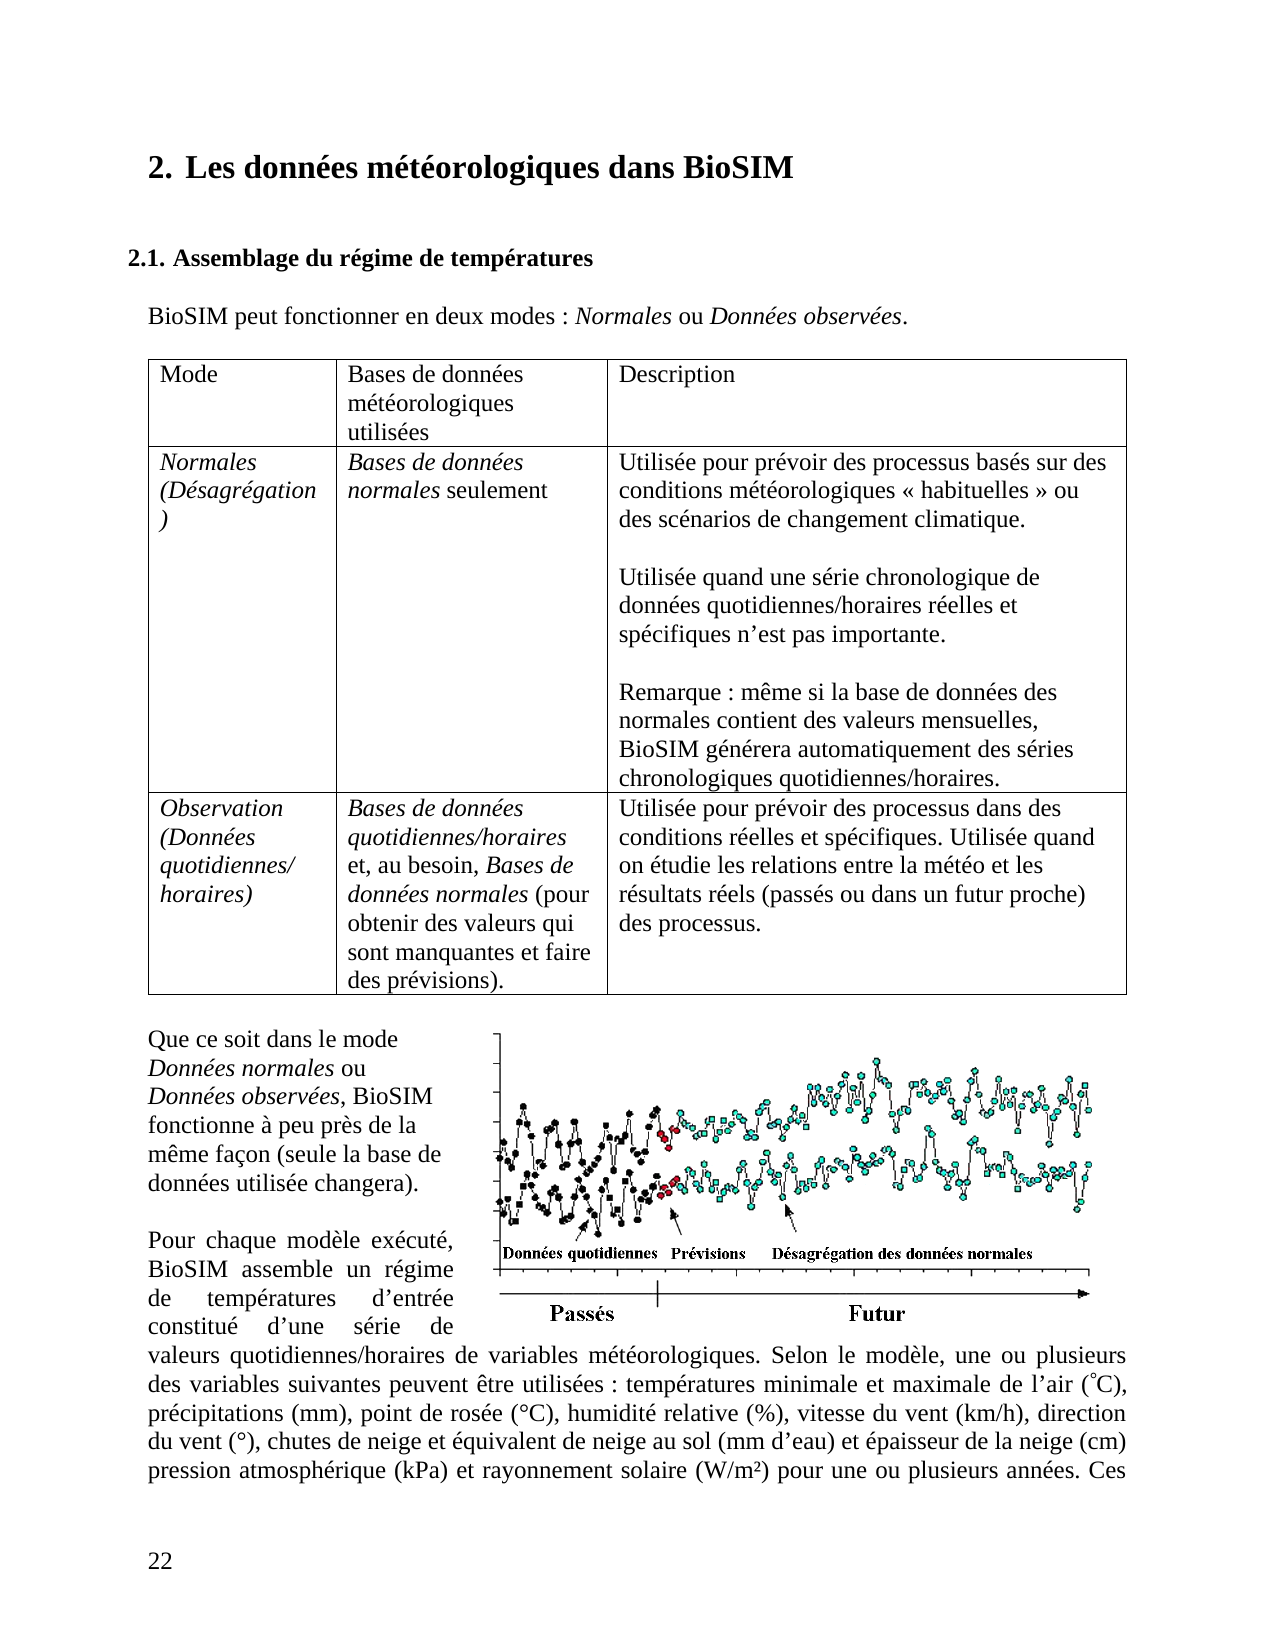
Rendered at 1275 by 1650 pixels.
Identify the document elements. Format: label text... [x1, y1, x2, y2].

table_header Description [608, 360, 1126, 446]
table_cell Normales (Désagrégation) [149, 447, 336, 792]
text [148, 1225, 1127, 1484]
subtitle Assemblage du régime de températures [128, 243, 1127, 272]
text BioSIM peut fonctionner en deux modes : Normales ou Données . [148, 301, 1127, 330]
table_cell Utilisée pour prévoir des processus basés sur des conditions météorologiques « habituelles » ou des scénarios de changement climatique. Utilisée quand une série chronologique de données quotidiennes réelles et spécifiques n’est pas importante. Remarque : même si la base de données des normales contient des valeurs mensuelles, BioSIM générera automatiquement des séries chronologiques quotidiennes. [608, 447, 1126, 792]
picture [472, 1020, 1137, 1338]
table_cell Bases de données quotidienneshoraires et, au besoin, Bases de données normales (pour obtenir des valeurs qui sont manquantes et faire des prévisions). [337, 793, 607, 994]
text Que ce soit dans le mode Données normales ou Données observées, BioSIM fonctionne à peu près de la même façon (seule la base de données utilisée changera). [148, 1024, 472, 1196]
table_cell Bases de données normales seulement [337, 447, 607, 792]
table_header Bases de données météorologiques utilisées [337, 360, 607, 446]
table_cell Utilisée pour prévoir des processus dans des conditions réelles et spécifiques. Utilisée quand on étudie les relations entre la météo et les résultats réels (passés ou dans un futur proche) des processus. [608, 793, 1126, 994]
subtitle Les données météorologiques dans BioSIM [148, 148, 1127, 186]
table_header Mode [149, 360, 336, 446]
table_cell Observation (Données quotidiennes horaires) [149, 793, 336, 994]
